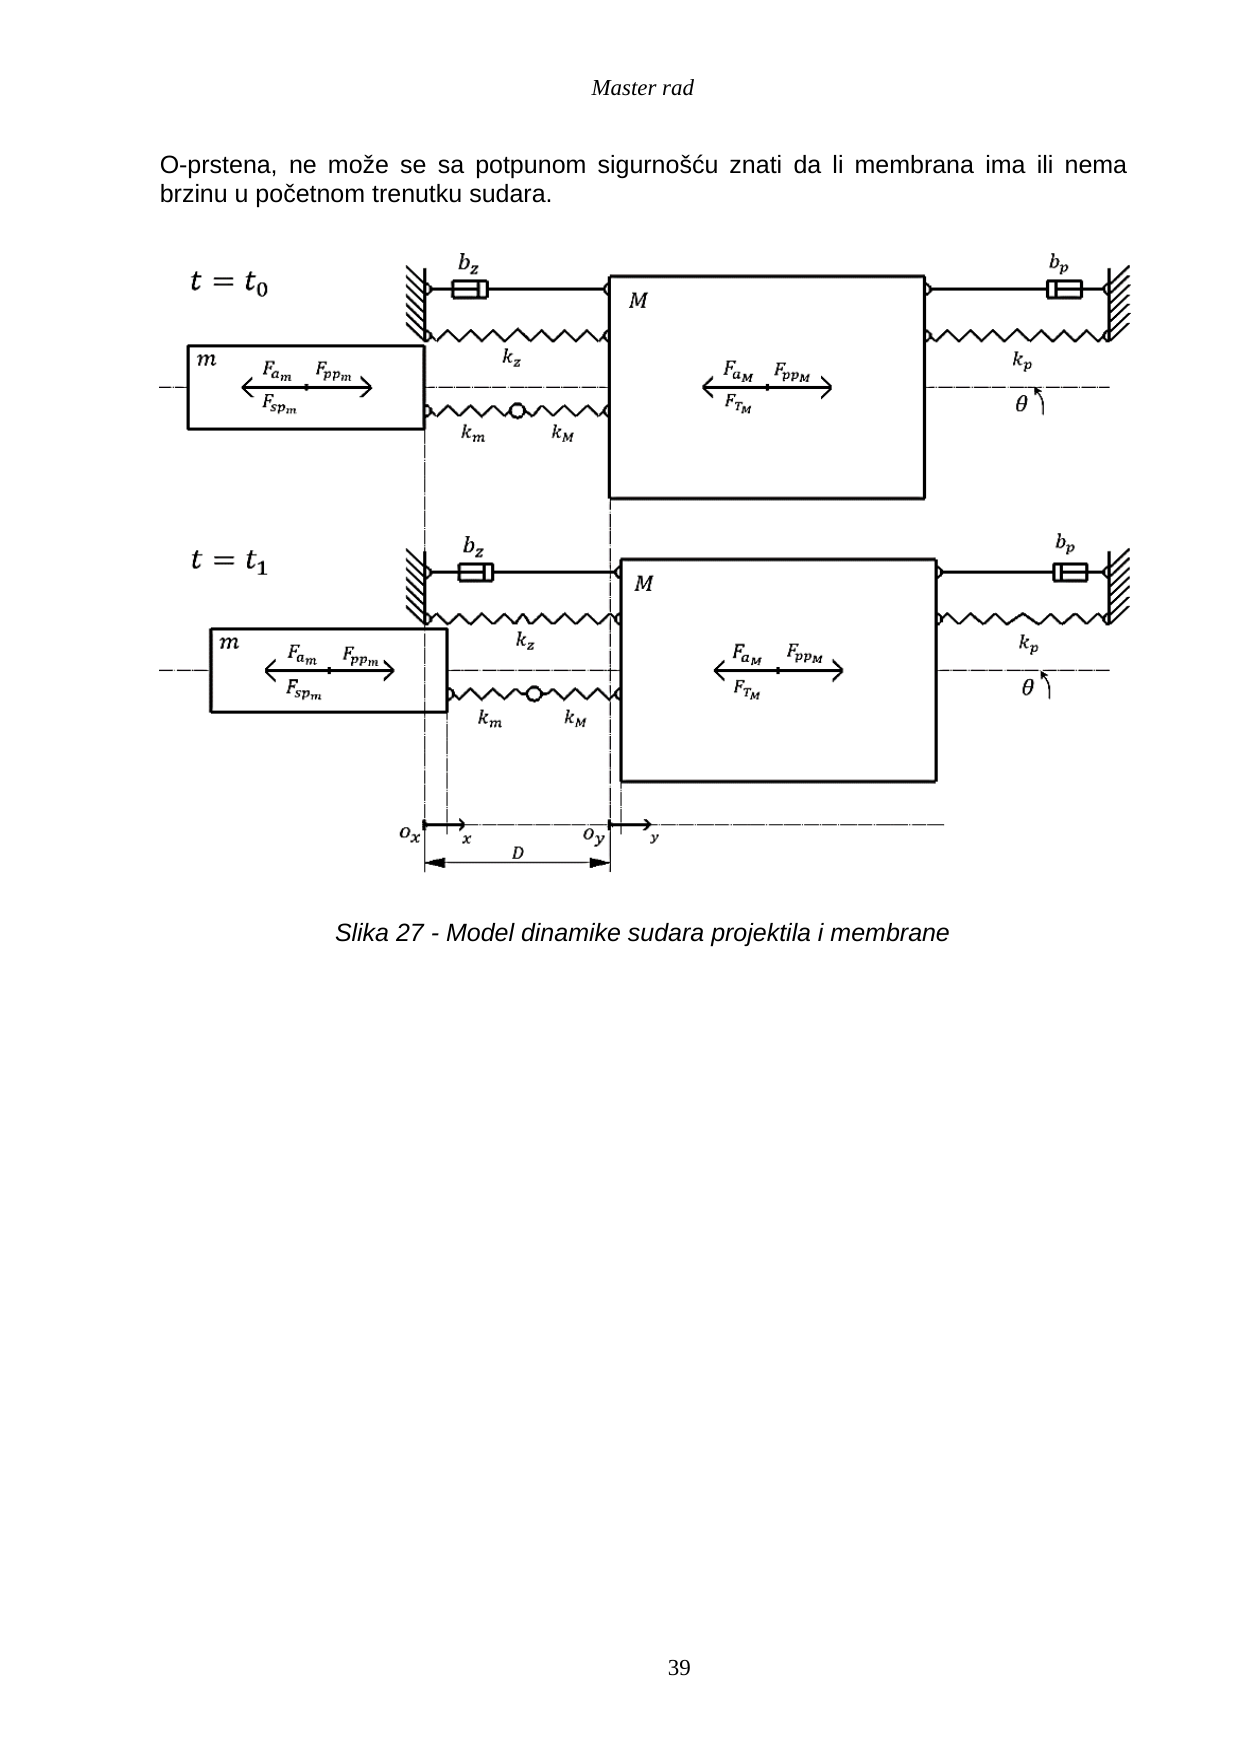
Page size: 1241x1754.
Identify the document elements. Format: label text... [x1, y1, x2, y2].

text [159, 150, 1128, 207]
text Slika 27 - Model dinamike sudara projektila i membrane [89, 917, 1199, 946]
picture [159, 249, 1133, 876]
